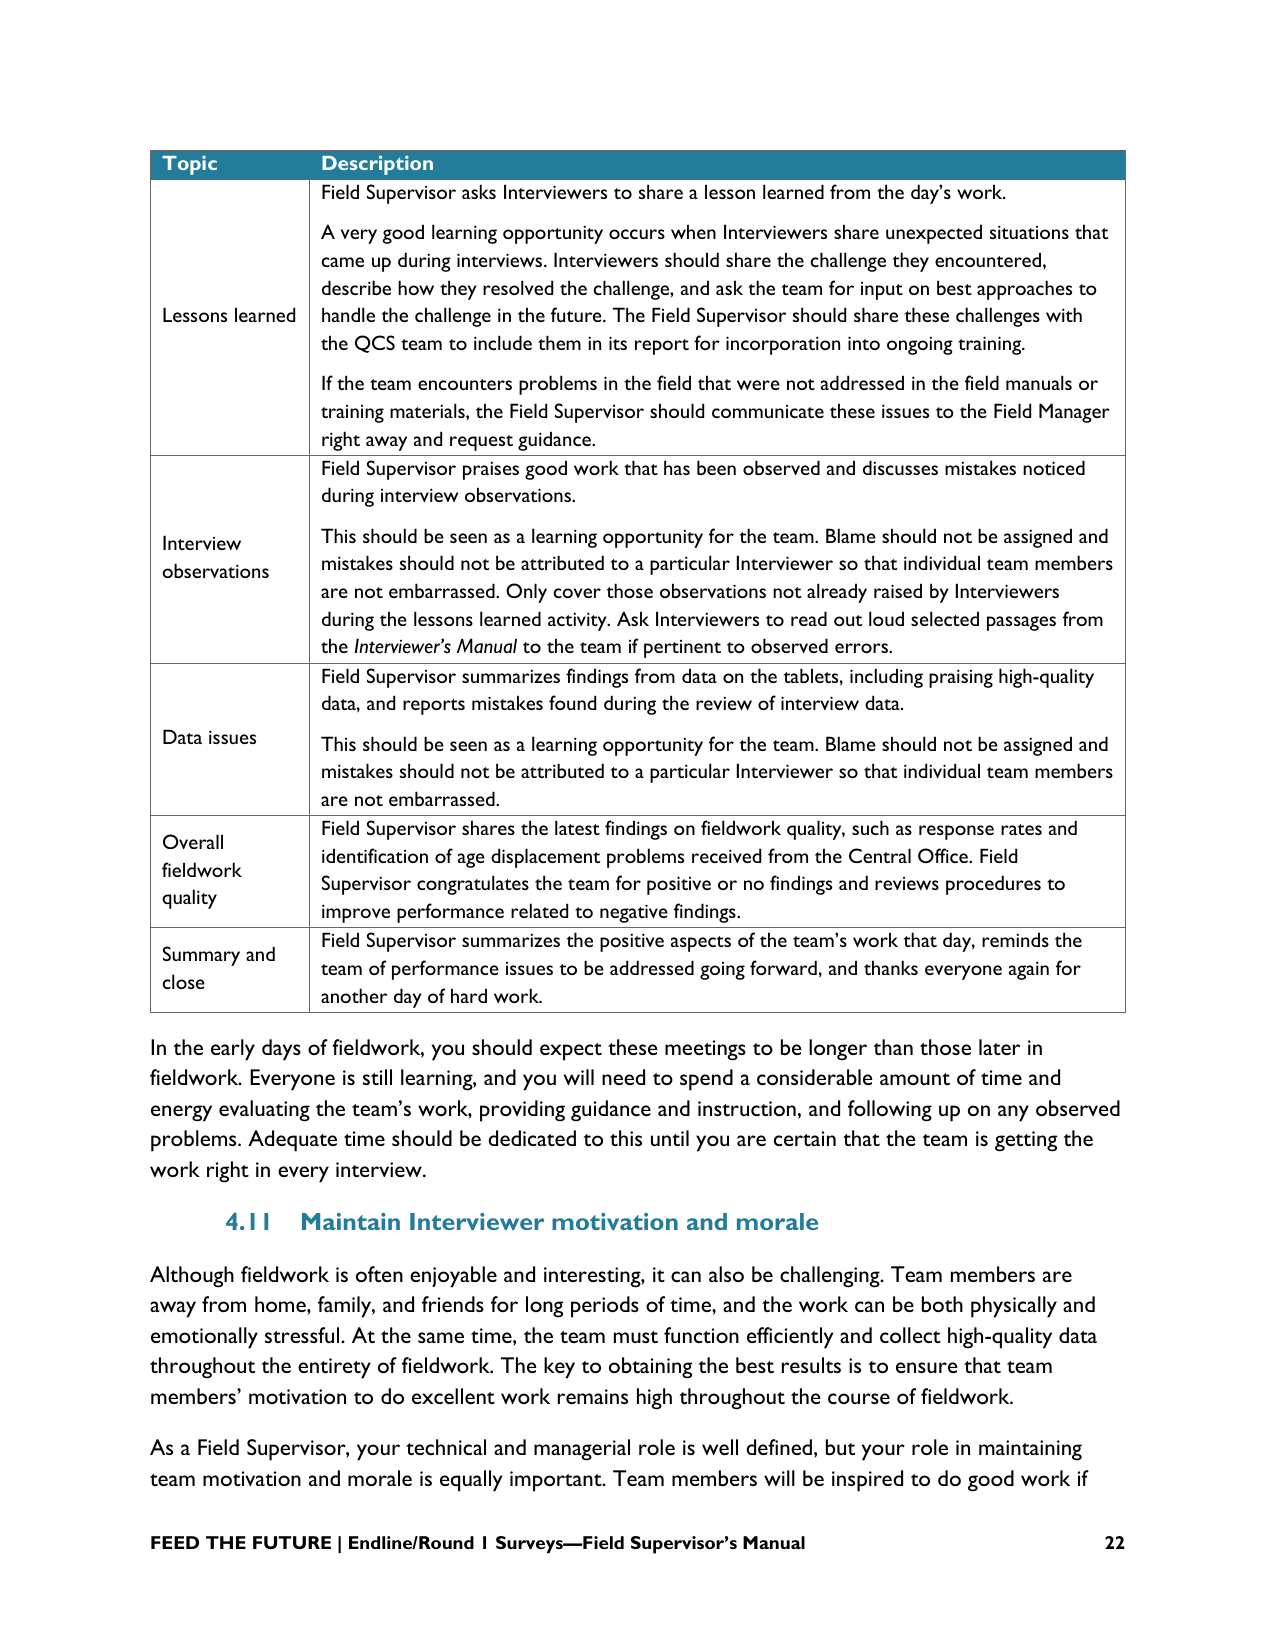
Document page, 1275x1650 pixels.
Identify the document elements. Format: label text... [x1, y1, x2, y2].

table_cell Overall fieldwork quality [151, 816, 309, 927]
table_cell Data issues [151, 664, 309, 815]
table_cell Field Supervisor shares the latest findings on fieldwork quality, such as response rates and identification of age displacement problems received from the Central Office. Field Supervisor congratulates the team for positive or no findings and reviews procedures to improve performance related to negative findings. [310, 816, 1125, 927]
text Although fieldwork is often enjoyable and interesting, it can also be challenging. Team members are away from home, family, and friends for long periods of time, and the work can be both physically and emotionally stressful. At the same time, the team must function efficiently and collect high-quality data throughout the entirety of fieldwork. The key to obtaining the best results is to ensure that team members’ motivation to do excellent work remains high throughout the course of fieldwork. [150, 1261, 1125, 1410]
table_cell Field Supervisor summarizes findings from data on the tablets, including praising high-quality data, and reports mistakes found during the review of interview data. This should be seen as a learning opportunity for the team. Blame should not be assigned and mistakes should not be attributed to a particular Interviewer so that individual team members are not embarrassed. [310, 664, 1125, 815]
text In the early days of fieldwork, you should expect these meetings to be longer than those later in fieldwork. Everyone is still learning, and you will need to spend a considerable amount of time and energy evaluating the team’s work, providing guidance and instruction, and following up on any observed problems. Adequate time should be dedicated to this until you are certain that the team is getting the work right in every interview. [150, 1033, 1125, 1182]
table_cell Lessons learned [151, 180, 309, 455]
table_cell Interview observations [151, 456, 309, 663]
table_cell Summary and close [151, 928, 309, 1012]
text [150, 1434, 1125, 1492]
table_cell Field Supervisor asks Interviewers to share a lesson learned from the day’s work. A very good learning opportunity occurs when Interviewers share unexpected situations that came up during interviews. Interviewers should share the challenge they encountered, describe how they resolved the challenge, and ask the team for input on best approaches to handle the challenge in the future. The Field Supervisor should share these challenges with the QCS team to include them in its report for incorporation into ongoing training. If the team encounters problems in the field that were not addressed in the field manuals or training materials, the Field Supervisor should communicate these issues to the Field Manager right away and request guidance. [310, 180, 1125, 455]
table_header Topic [151, 151, 309, 179]
table_cell Field Supervisor praises good work that has been observed and discusses mistakes noticed during interview observations. This should be seen as a learning opportunity for the team. Blame should not be assigned and mistakes should not be attributed to a particular Interviewer so that individual team members are not embarrassed. Only cover those observations not already raised by Interviewers during the lessons learned activity. Ask Interviewers to read out loud selected passages from the Interviewer’s Manual to the team if pertinent to observed errors. [310, 456, 1125, 663]
table_cell Field Supervisor summarizes the positive aspects of the team’s work that day, reminds the team of performance issues to be addressed going forward, and thanks everyone again for another day of hard work. [310, 928, 1125, 1012]
subtitle 4.11 Maintain Interviewer motivation and morale [150, 1207, 1125, 1236]
table_header Description [310, 151, 1125, 179]
